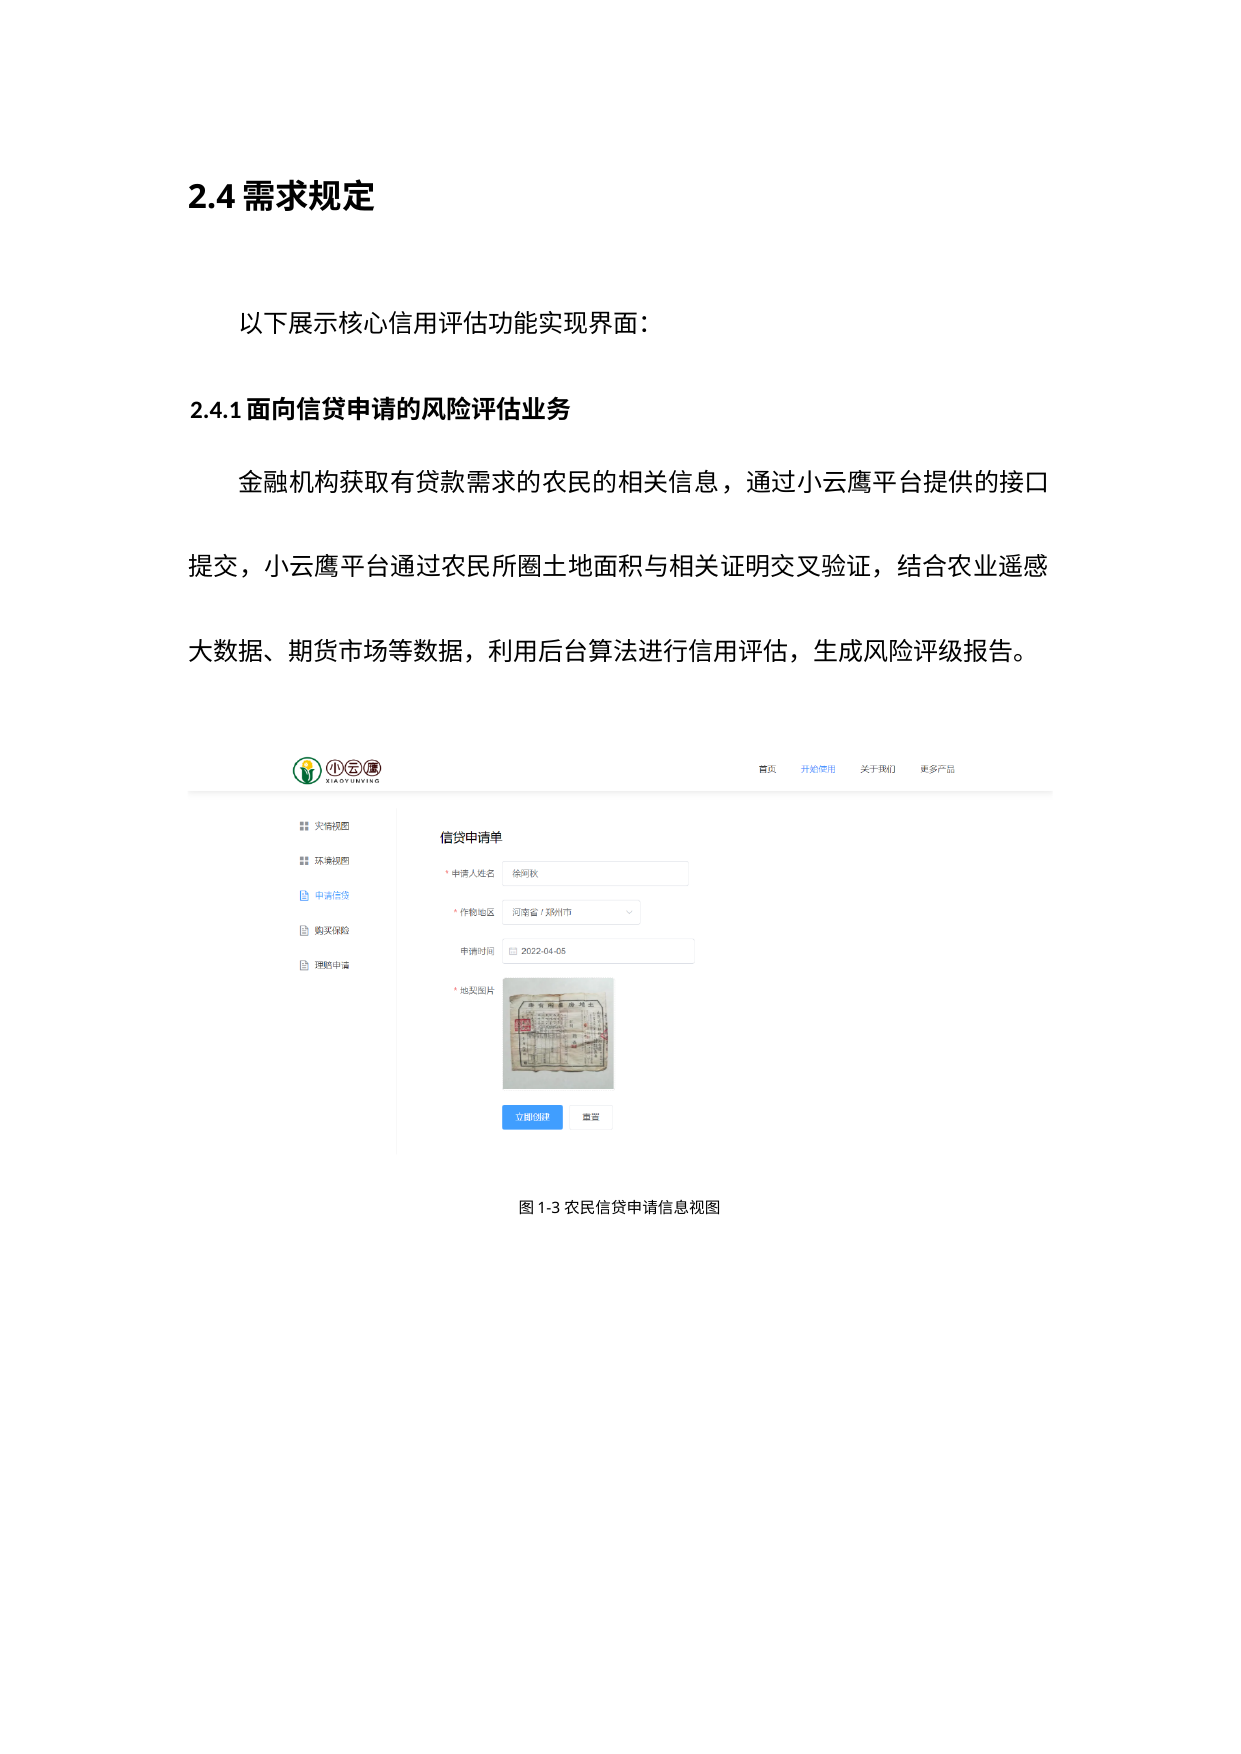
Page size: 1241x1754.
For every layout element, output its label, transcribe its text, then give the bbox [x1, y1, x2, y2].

picture [187, 750, 1053, 1155]
subtitle 2.4需求规定 [188, 162, 1051, 227]
text 以下展示核心信用评估功能实现界面： [188, 289, 1051, 354]
text 金融机构获取有贷款需求的农民的相关信息，通过小云鹰平台提供的接口提交，小云鹰平台通过农民所圈土地面积与相关证明交叉验证，结合农业遥感大数据、期货市场等数据，利用后台算法进行信用评估，生成风险评级报告。 [188, 448, 1051, 682]
text 图1-3 农民信贷申请信息视图 [187, 1190, 1051, 1223]
subtitle 2.4.1面向信贷申请的风险评估业务 [188, 375, 1051, 440]
